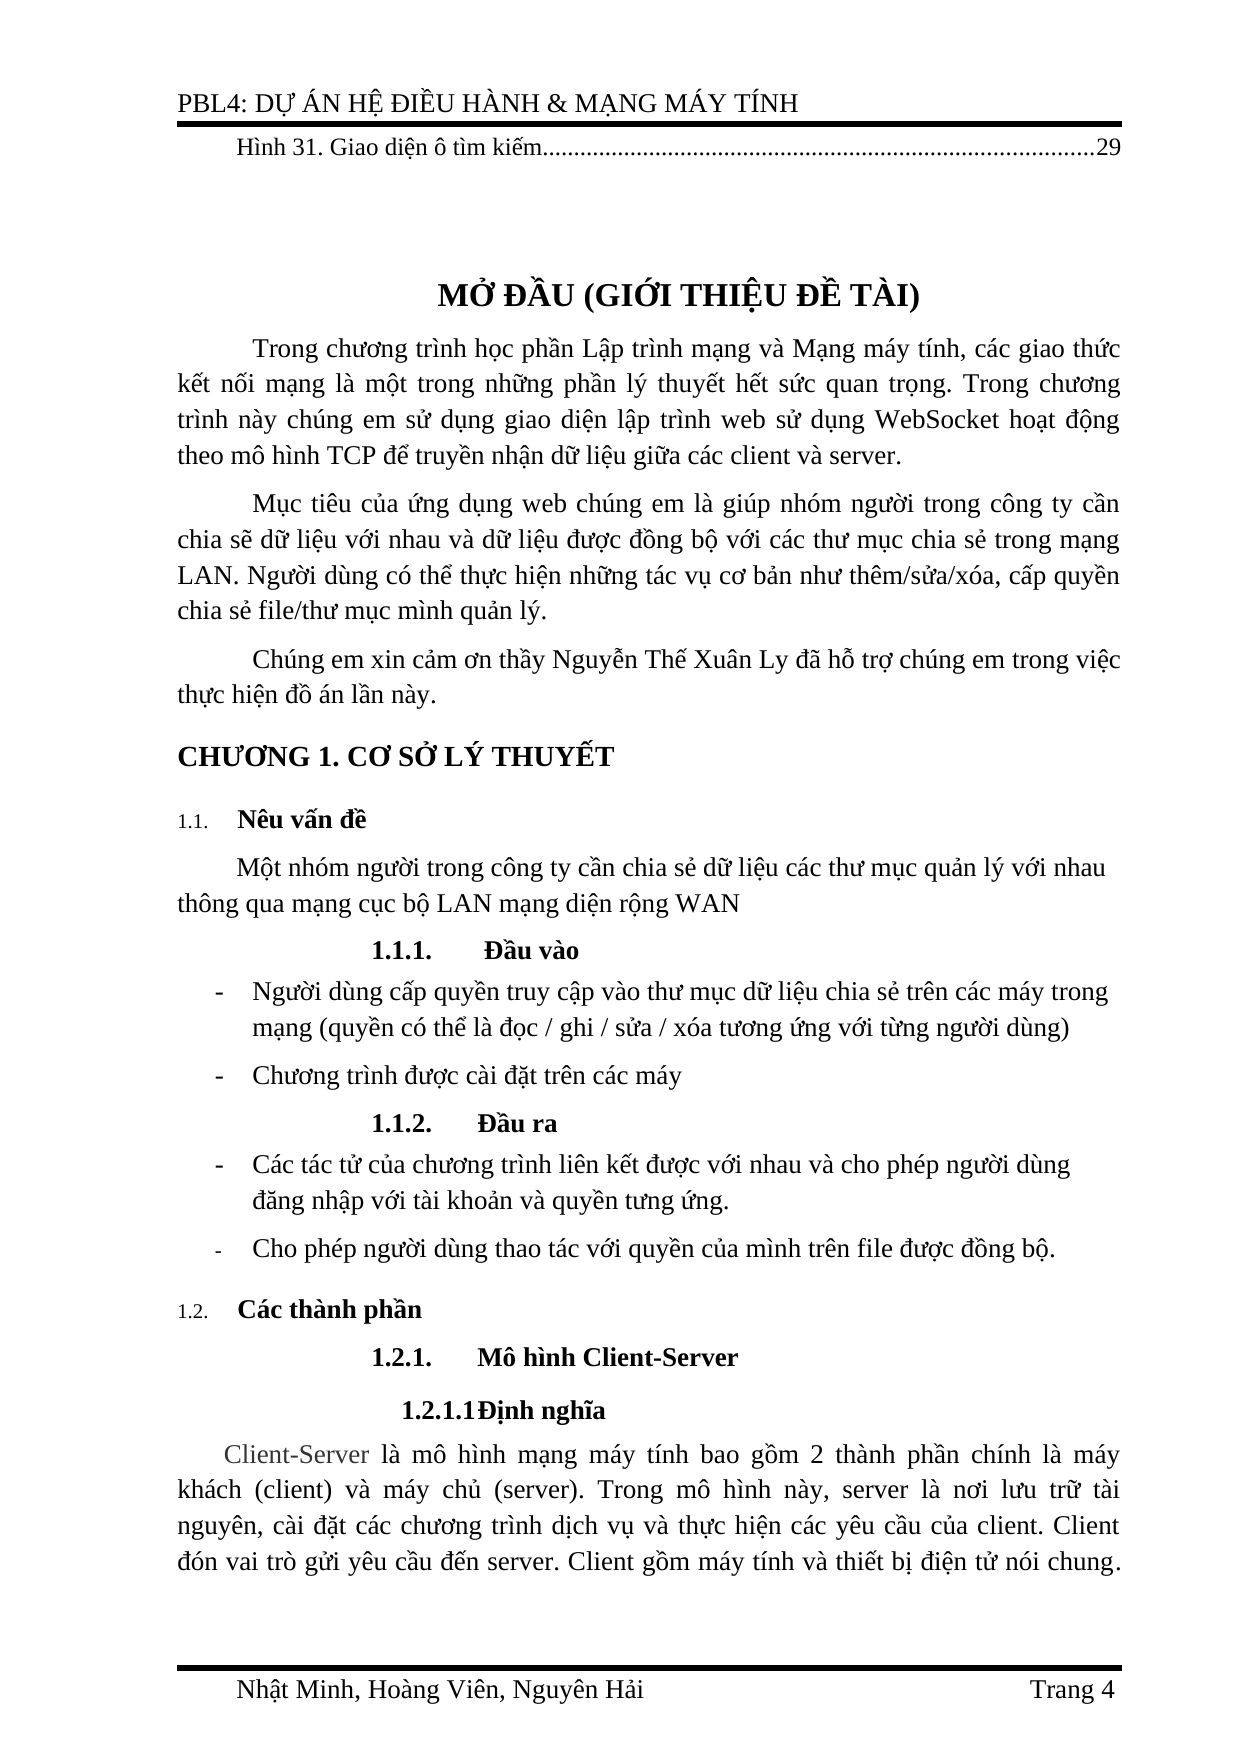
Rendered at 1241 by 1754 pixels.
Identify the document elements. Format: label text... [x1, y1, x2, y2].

subtitle Nêu vấn đề [177, 803, 1122, 834]
title MỞ ĐẦU (GIỚI THIỆU ĐỀ TÀI) [177, 275, 1122, 314]
list Cho phép người dùng thao tác với quyền của mình trên file được đồng bộ. [214, 1232, 1122, 1263]
subtitle Các thành phần [177, 1293, 1122, 1324]
subtitle Mô hình Client-Server [312, 1353, 1122, 1369]
list Chương trình được cài đặt trên các máy [214, 1059, 1122, 1091]
list Các tác tử của chương trình liên kết được với nhau và cho phép người dùng đăng nhập với tài khoản và quyền tưng ứng. [214, 1148, 1122, 1215]
text Hình 31. Giao diện ô tìm kiếm 29 [177, 132, 1122, 160]
subtitle Đầu ra [312, 1120, 1122, 1136]
text Chúng em xin cảm ơn thầy Nguyễn Thế Xuân Ly đã hỗ trợ chúng em trong việc thực hiện đồ án lần này. [177, 643, 1122, 709]
text Trong chương trình học phần Lập trình mạng và Mạng máy tính, các giao thức kết nối mạng là một trong những phần lý thuyết hết sức quan trọng. Trong chương trình này chúng em sử dụng giao diện lập trình web sử dụng WebSocket hoạt động theo mô hình TCP để truyền nhận dữ liệu giữa các client và server. [177, 332, 1122, 470]
text Một nhóm người trong công ty cần chia sẻ dữ liệu các thư mục quản lý với nhau thông qua mạng cục bộ LAN mạng diện rộng WAN [177, 851, 1122, 918]
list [177, 1540, 1122, 1576]
subtitle Đầu vào [312, 947, 1122, 963]
subtitle Định nghĩa [342, 1394, 1122, 1425]
list Người dùng cấp quyền truy cập vào thư mục dữ liệu chia sẻ trên các máy trong mạng (quyền có thể là đọc / ghi / sửa / xóa tương ứng với từng người dùng) [214, 975, 1122, 1042]
text Mục tiêu của ứng dụng web chúng em là giúp nhóm người trong công ty cần chia sẽ dữ liệu với nhau và dữ liệu được đồng bộ với các thư mục chia sẻ trong mạng LAN. Người dùng có thể thực hiện những tác vụ cơ bản như thêm/sửa/xóa, cấp quyền chia sẻ file/thư mục mình quản lý. [177, 487, 1122, 626]
subtitle CHƯƠNG 1. CƠ SỞ LÝ THUYẾT [177, 739, 1122, 773]
